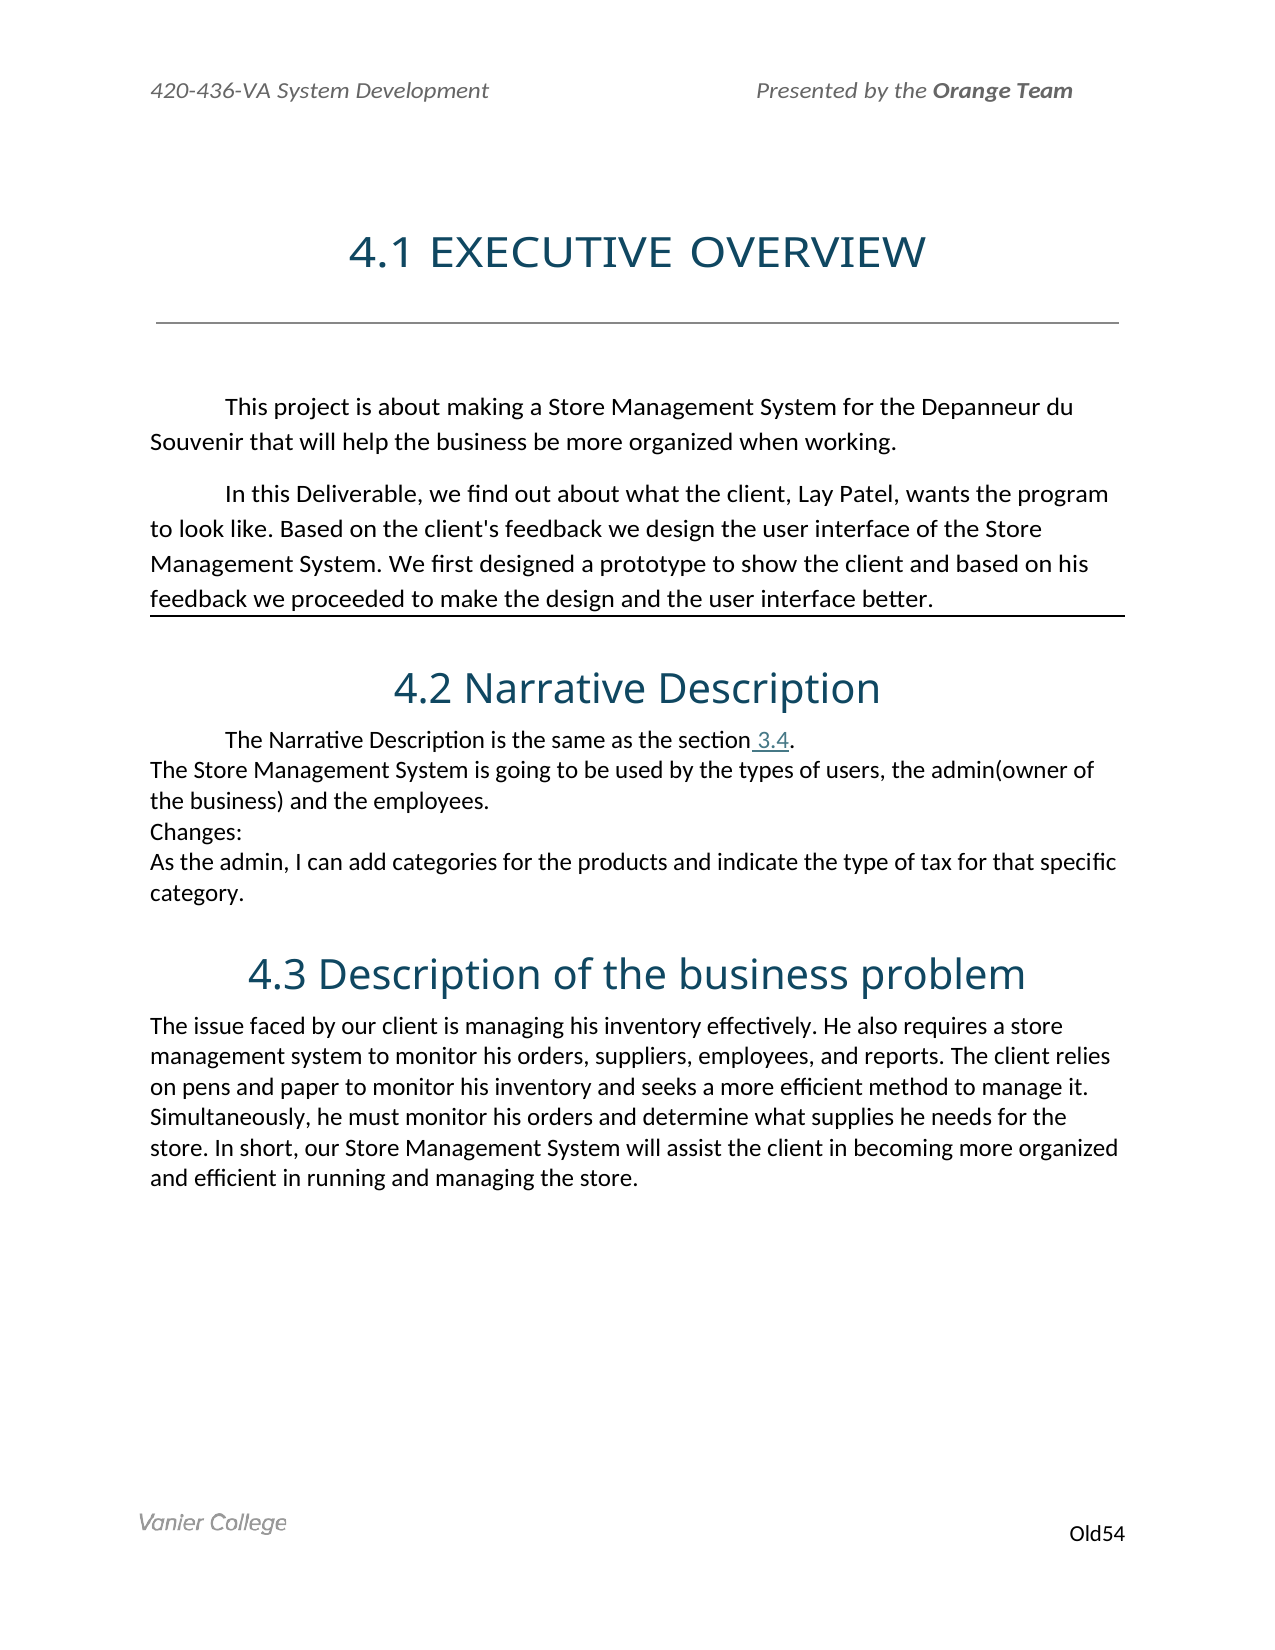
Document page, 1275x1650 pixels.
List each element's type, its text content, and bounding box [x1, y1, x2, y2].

text The Store Management System is going to be used by the types of users, the admin(owner of the business) and the employees. [150, 754, 1125, 816]
subtitle 4.3 Description of the business problem [150, 945, 1125, 1001]
text As the admin, I can add categories for the products and indicate the type of tax for that specific category. [150, 846, 1125, 907]
subtitle 4.1 EXECUTIVE OVERVIEW [150, 223, 1125, 280]
text The issue faced by our client is managing his inventory effectively. He also requires a store management system to monitor his orders, suppliers, employees, and reports. The client relies on pens and paper to monitor his inventory and seeks a more efficient method to manage it. Simultaneously, he must monitor his orders and determine what supplies he needs for the store. In short, our Store Management System will assist the client in becoming more organized and efficient in running and managing the store. [150, 1010, 1125, 1193]
picture [139, 1513, 287, 1535]
subtitle 4.2 Narrative Description [150, 659, 1125, 716]
text Changes: [150, 816, 1125, 846]
text In this Deliverable, we find out about what the client, Lay Patel, wants the program to look like. Based on the client's feedback we design the user interface of the Store Management System. We first designed a prototype to show the client and based on his feedback we proceeded to make the design and the user interface better. [150, 478, 1125, 615]
text This project is about making a Store Management System for the Depanneur du Souvenir that will help the business be more organized when working. [150, 391, 1125, 457]
text The Narrative Description is the same as the section 3.4. [150, 724, 1125, 754]
